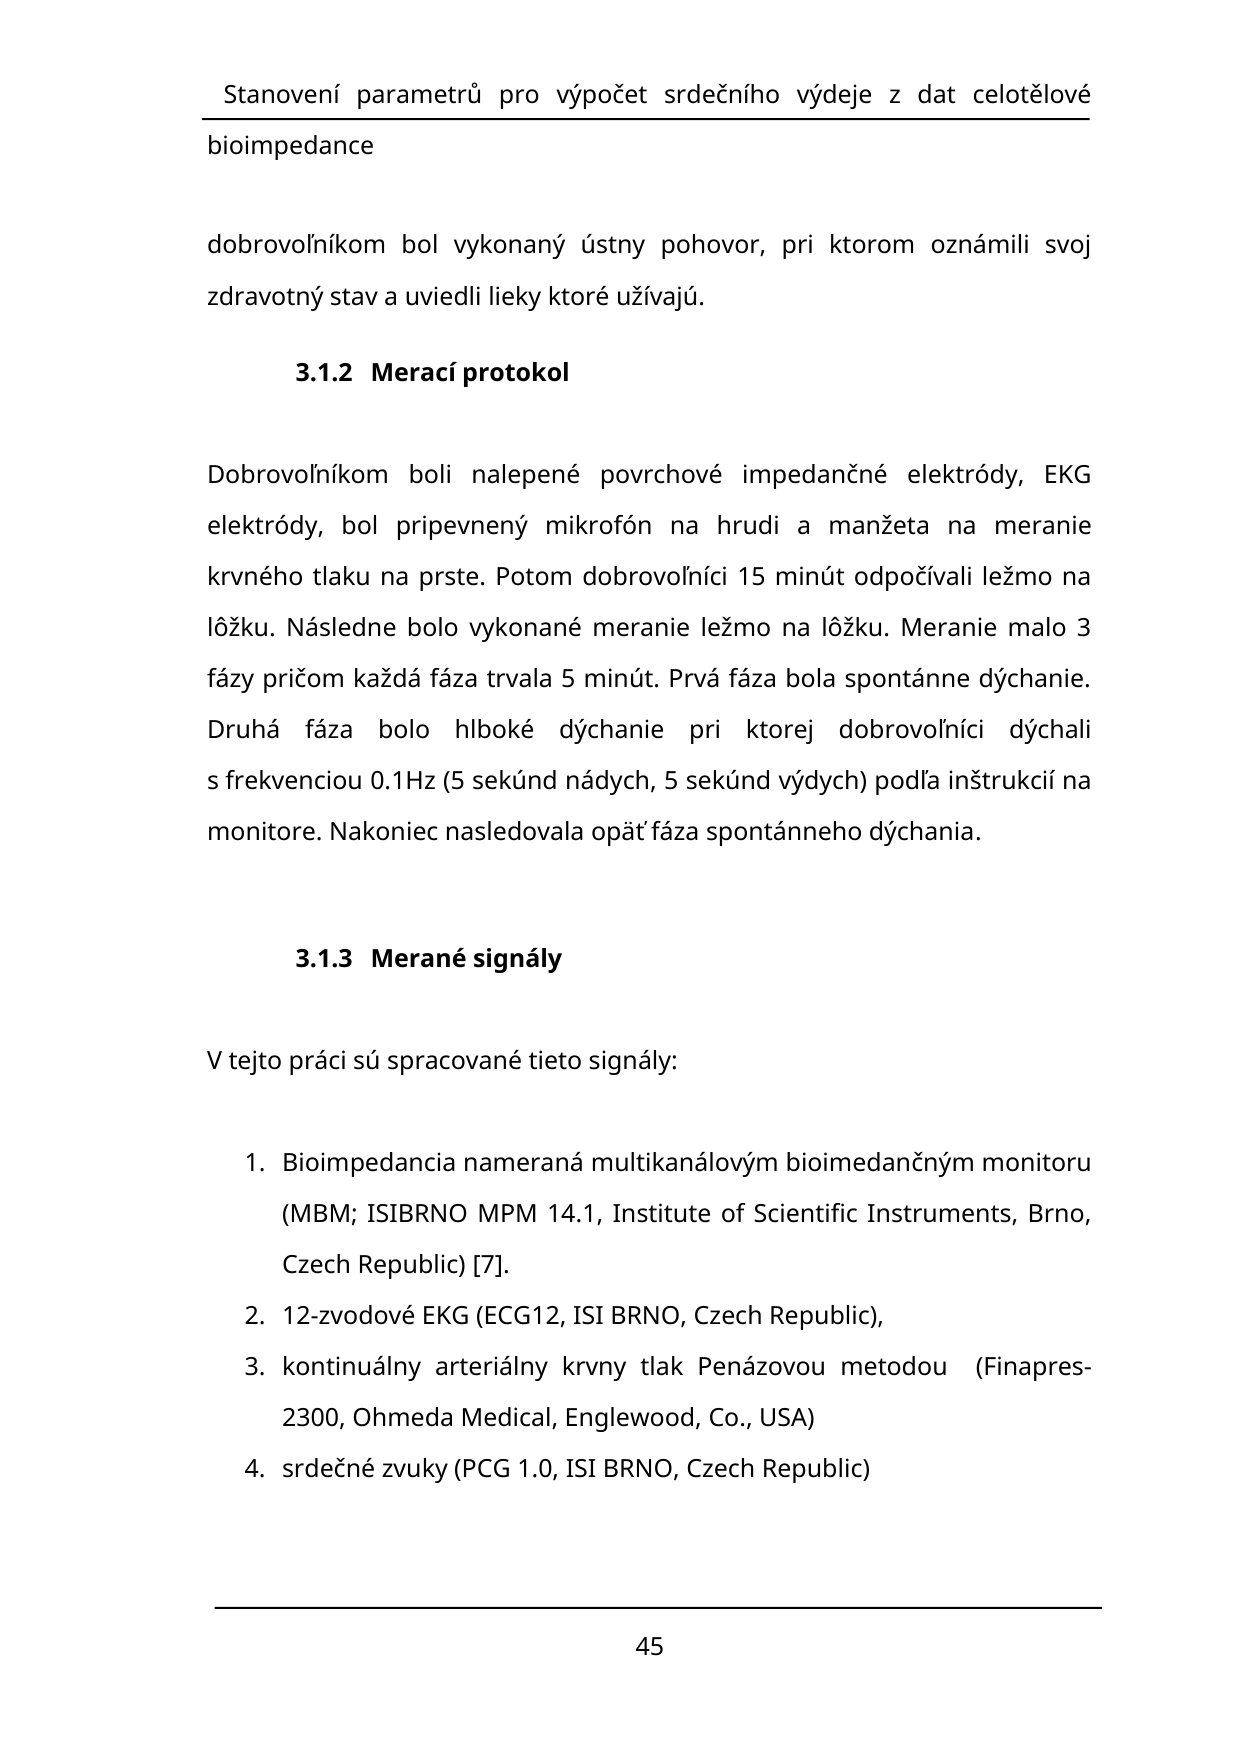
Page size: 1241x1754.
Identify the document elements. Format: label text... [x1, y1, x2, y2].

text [207, 227, 1092, 312]
subtitle Merací protokol [295, 354, 1092, 388]
list Bioimpedancia nameraná multikanálovým bioimedančným monitoru (MBM; ISIBRNO MPM 14.1, Institute of Scientific Instruments, Brno, Czech Republic) [7]. [244, 1145, 1092, 1281]
text V tejto práci sú spracované tieto signály: [207, 1043, 1092, 1077]
list kontinuálny arteriálny krvny tlak Penázovou metodou (Finapres-2300, Ohmeda Medical, Englewood, Co., USA) [244, 1349, 1092, 1434]
text Dobrovoľníkom boli nalepené povrchové impedančné elektródy, EKG elektródy, bol pripevnený mikrofón na hrudi a manžeta na meranie krvného tlaku na prste. Potom dobrovoľníci 15 minút odpočívali ležmo na lôžku. Následne bolo vykonané meranie ležmo na lôžku. Meranie malo 3 fázy pričom každá fáza trvala 5 minút. Prvá fáza bola spontánne dýchanie. Druhá fáza bolo hlboké dýchanie pri ktorej dobrovoľníci dýchali s frekvenciou 0.1Hz (5 sekúnd nádych, 5 sekúnd výdych) podľa inštrukcií na monitore. Nakoniec nasledovala opäť fáza spontánneho dýchania. [207, 456, 1092, 848]
list srdečné zvuky (PCG 1.0, ISI BRNO, Czech Republic) [244, 1451, 1092, 1485]
list 12-zvodové EKG (ECG12, ISI BRNO, Czech Republic), [244, 1298, 1092, 1332]
subtitle Merané signály [295, 941, 1092, 975]
